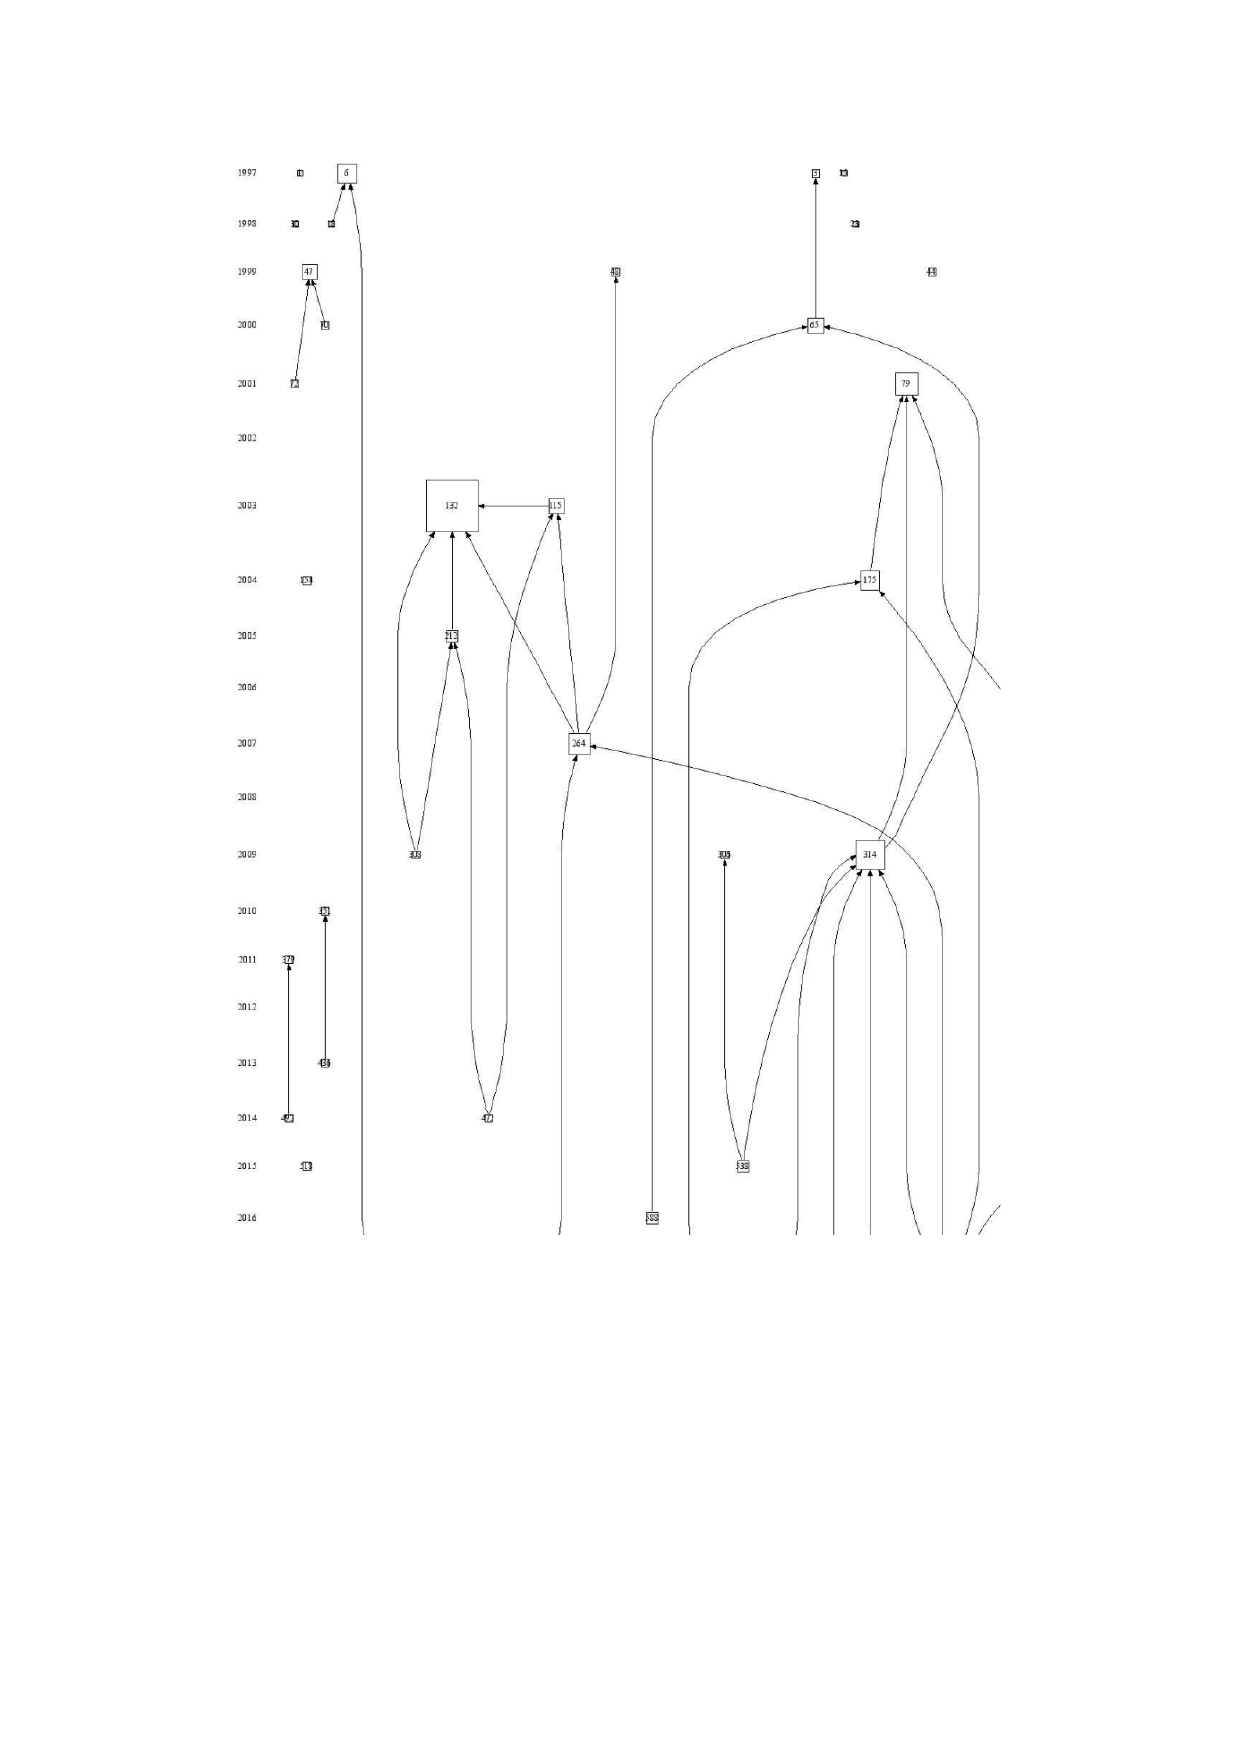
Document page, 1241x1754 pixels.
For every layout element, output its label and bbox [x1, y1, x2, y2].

picture [187, 162, 1039, 1236]
